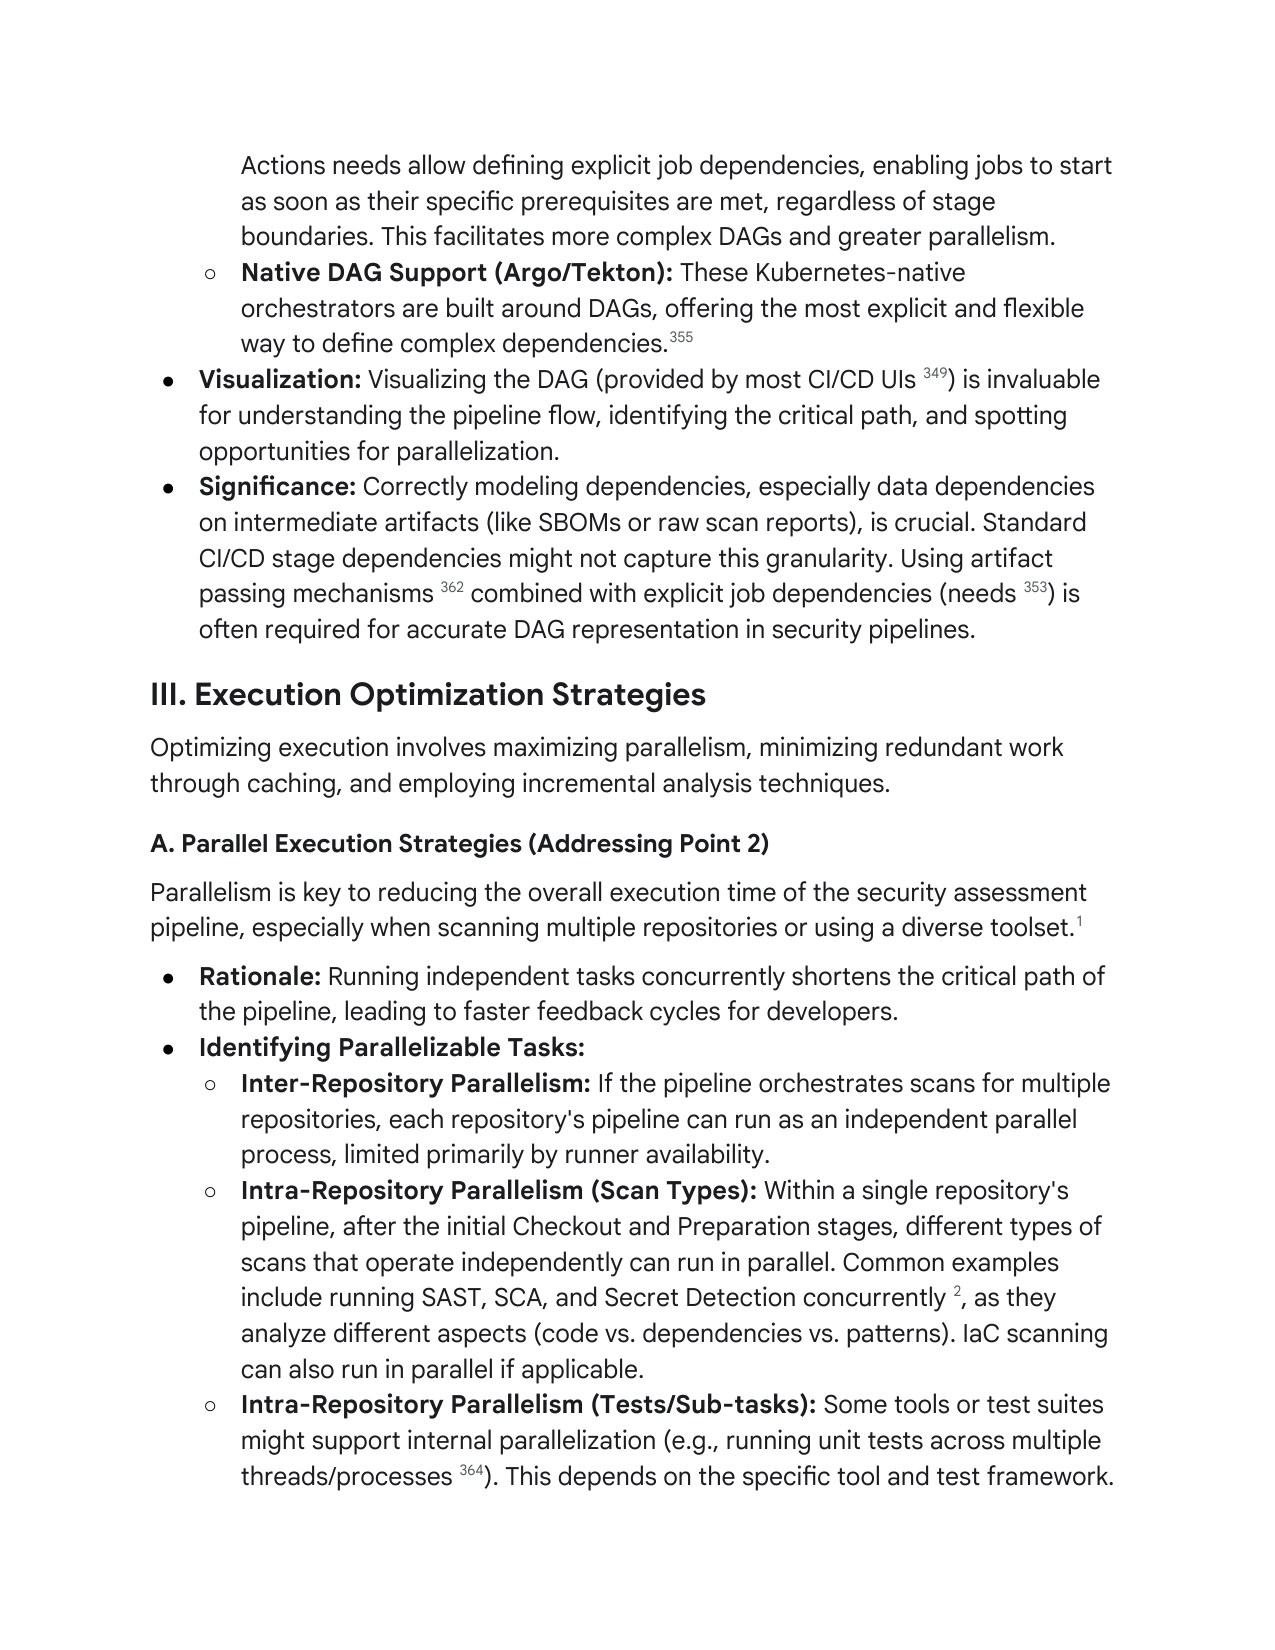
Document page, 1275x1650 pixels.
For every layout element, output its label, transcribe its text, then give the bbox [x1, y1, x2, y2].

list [203, 150, 1125, 253]
list Identifying Parallelizable Tasks: [161, 1032, 1125, 1064]
list Native DAG Support (Argo/Tekton): These Kubernetes-native orchestrators are built around DAGs, offering the most explicit and flexible way to define complex dependencies.355 [203, 257, 1125, 360]
text Optimizing execution involves maximizing parallelism, minimizing redundant work through caching, and employing incremental analysis techniques. [150, 732, 1125, 799]
subtitle III. Execution Optimization Strategies [150, 675, 1125, 714]
subtitle A. Parallel Execution Strategies (Addressing Point 2) [150, 829, 1125, 860]
list Intra-Repository Parallelism (Tests/Sub-tasks): Some tools or test suites might support internal parallelization (e.g., running unit tests across multiple threads/processes 364). This depends on the specific tool and test framework. [203, 1390, 1125, 1492]
list Inter-Repository Parallelism: If the pipeline orchestrates scans for multiple repositories, each repository's pipeline can run as an independent parallel process, limited primarily by runner availability. [203, 1068, 1125, 1171]
list Intra-Repository Parallelism (Scan Types): Within a single repository's pipeline, after the initial Checkout and Preparation stages, different types of scans that operate independently can run in parallel. Common examples include running SAST, SCA, and Secret Detection concurrently 2, as they analyze different aspects (code vs. dependencies vs. patterns). IaC scanning can also run in parallel if applicable. [203, 1175, 1125, 1385]
text Parallelism is key to reducing the overall execution time of the security assessment pipeline, especially when scanning multiple repositories or using a diverse toolset.1 [150, 877, 1125, 944]
list Visualization: Visualizing the DAG (provided by most CI/CD UIs 349) is invaluable for understanding the pipeline flow, identifying the critical path, and spotting opportunities for parallelization. [161, 364, 1125, 467]
list Significance: Correctly modeling dependencies, especially data dependencies on intermediate artifacts (like SBOMs or raw scan reports), is crucial. Standard CI/CD stage dependencies might not capture this granularity. Using artifact passing mechanisms 362 combined with explicit job dependencies (needs 353) is often required for accurate DAG representation in security pipelines. [161, 472, 1125, 646]
list Rationale: Running independent tasks concurrently shortens the critical path of the pipeline, leading to faster feedback cycles for developers. [161, 961, 1125, 1028]
